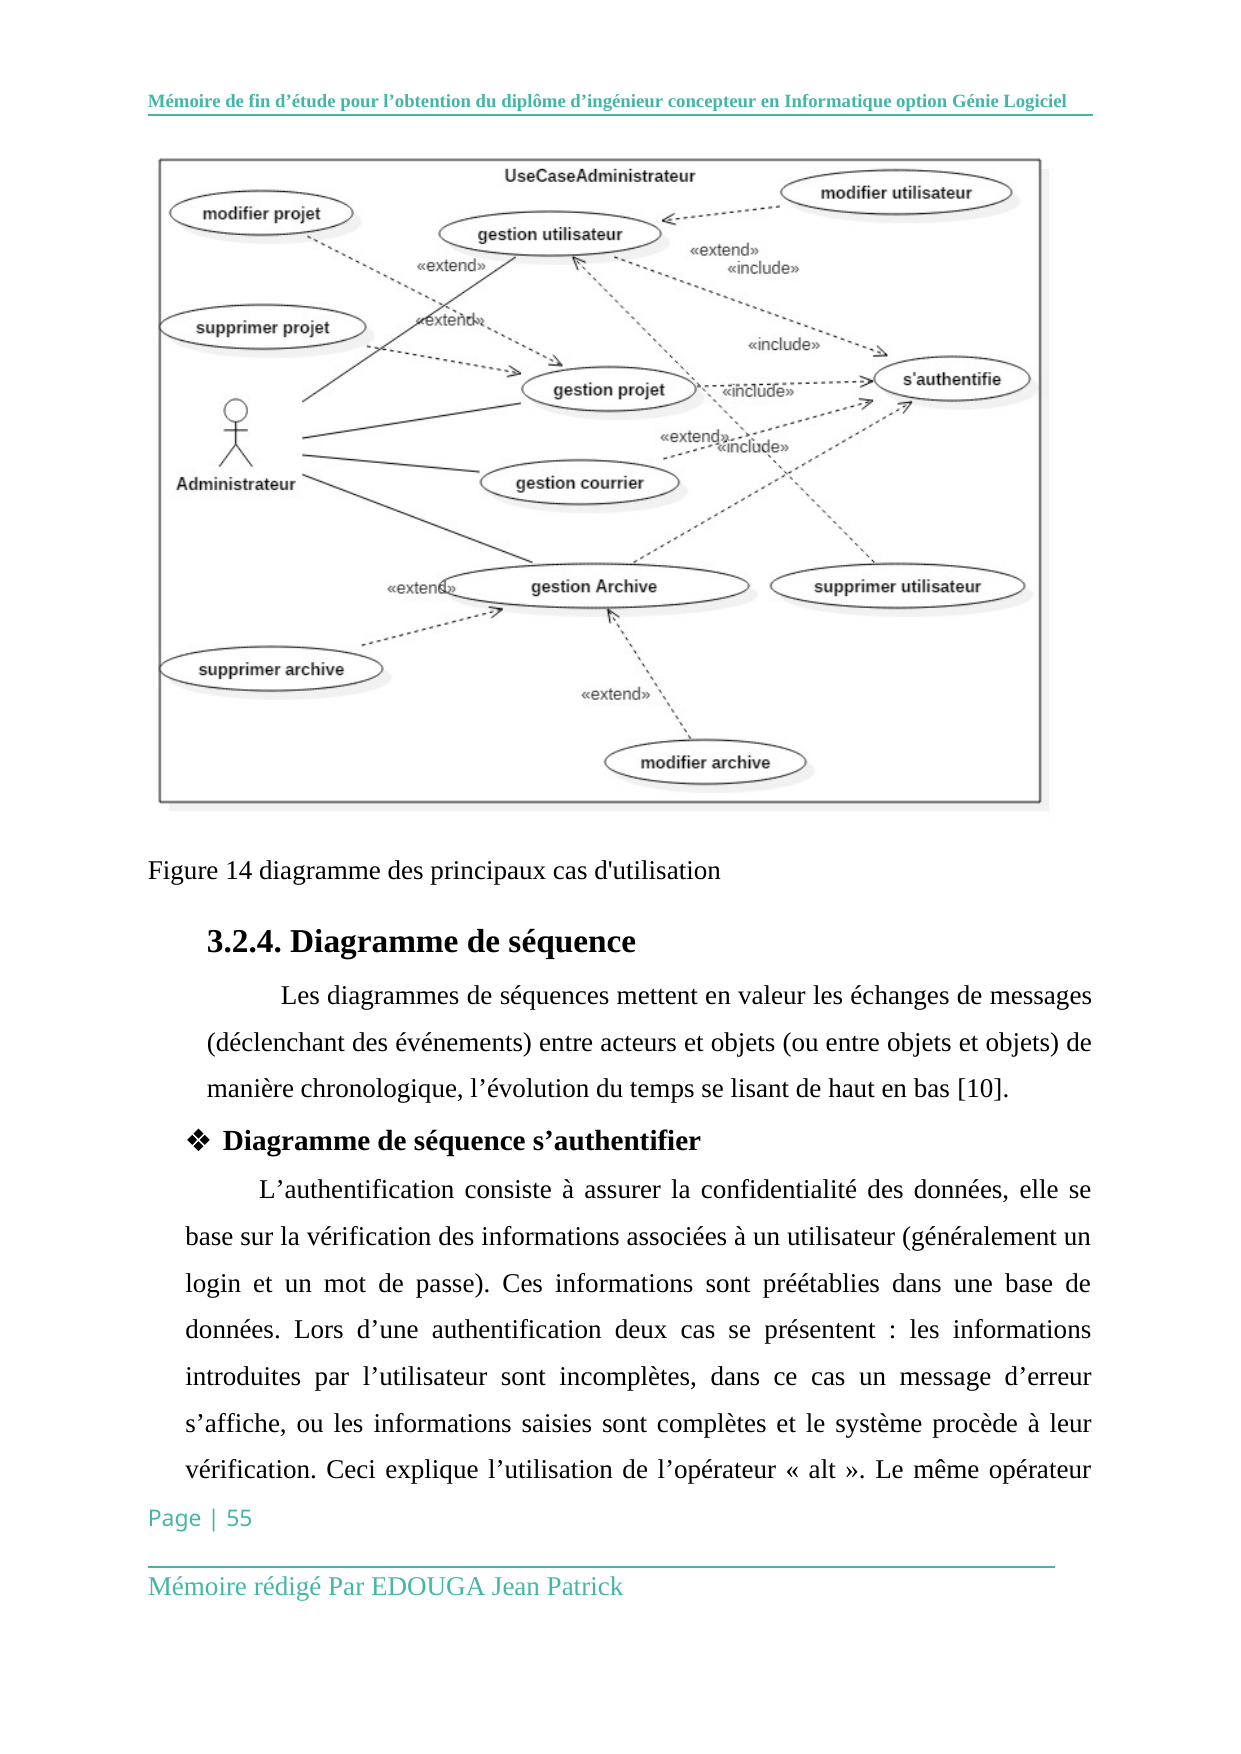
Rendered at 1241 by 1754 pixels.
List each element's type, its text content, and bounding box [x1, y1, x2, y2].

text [185, 1173, 1093, 1485]
text Les diagrammes de séquences mettent en valeur les échanges de messages (déclenchant des événements) entre acteurs et objets (ou entre objets et objets) de manière chronologique, l’évolution du temps se lisant de haut en bas. [207, 979, 1093, 1103]
picture [147, 147, 1092, 854]
subtitle Diagramme de séquence s’authentifier [185, 1123, 1093, 1157]
text Figure 14 diagramme des principaux cas d'utilisation [148, 854, 1093, 885]
subtitle 3.2.4. Diagramme de séquence [148, 921, 1093, 960]
